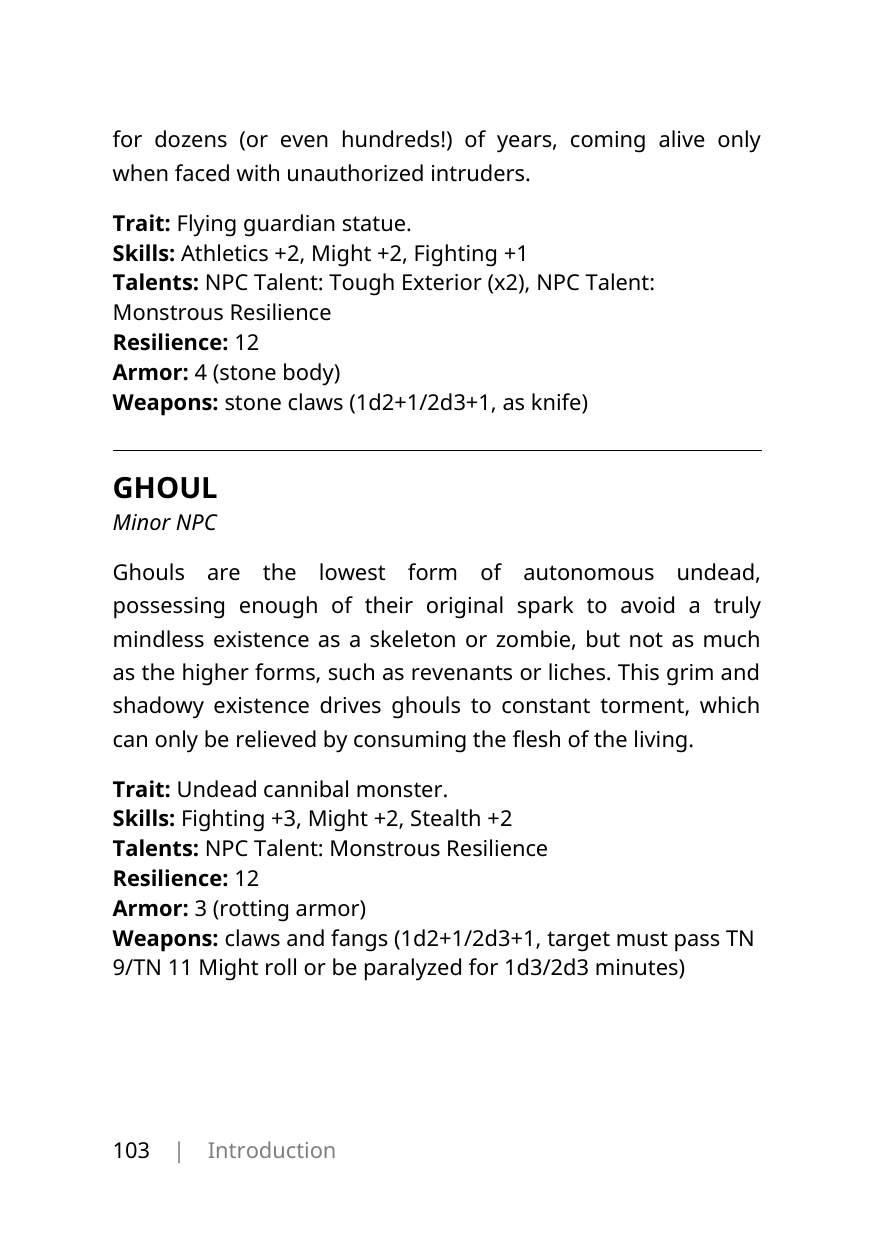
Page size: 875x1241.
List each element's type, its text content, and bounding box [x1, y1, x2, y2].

text Skills: Fighting +3, Might +2, Stealth +2 [112, 803, 762, 833]
text Resilience: 12 [112, 863, 762, 893]
text Weapons: stone claws (1d2+1/2d3+1, as knife) [112, 386, 762, 416]
text Ghoul [112, 451, 762, 507]
text Skills: Athletics +2, Might +2, Fighting +1 [112, 237, 762, 267]
text Talents: NPC Talent: Monstrous Resilience [112, 833, 762, 863]
text Trait: Flying guardian statue. [112, 208, 762, 237]
text Armor: 3 (rotting armor) [112, 893, 762, 923]
text Armor: 4 (stone body) [112, 357, 762, 386]
text Talents: NPC Talent: Tough Exterior (x2), NPC Talent: Monstrous Resilience [112, 267, 762, 327]
text Minor NPC [112, 507, 762, 537]
text Trait: Undead cannibal monster. [112, 774, 762, 803]
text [112, 124, 762, 187]
text Weapons: claws and fangs (1d2+1/2d3+1, target must pass TN 9/TN 11 Might roll or be paralyzed for 1d3/2d3 minutes) [112, 923, 762, 982]
text Resilience: 12 [112, 327, 762, 357]
text Ghouls are the lowest form of autonomous undead, possessing enough of their original spark to avoid a truly mindless existence as a skeleton or zombie, but not as much as the higher forms, such as revenants or liches. This grim and shadowy existence drives ghouls to constant torment, which can only be relieved by consuming the flesh of the living. [112, 557, 762, 753]
